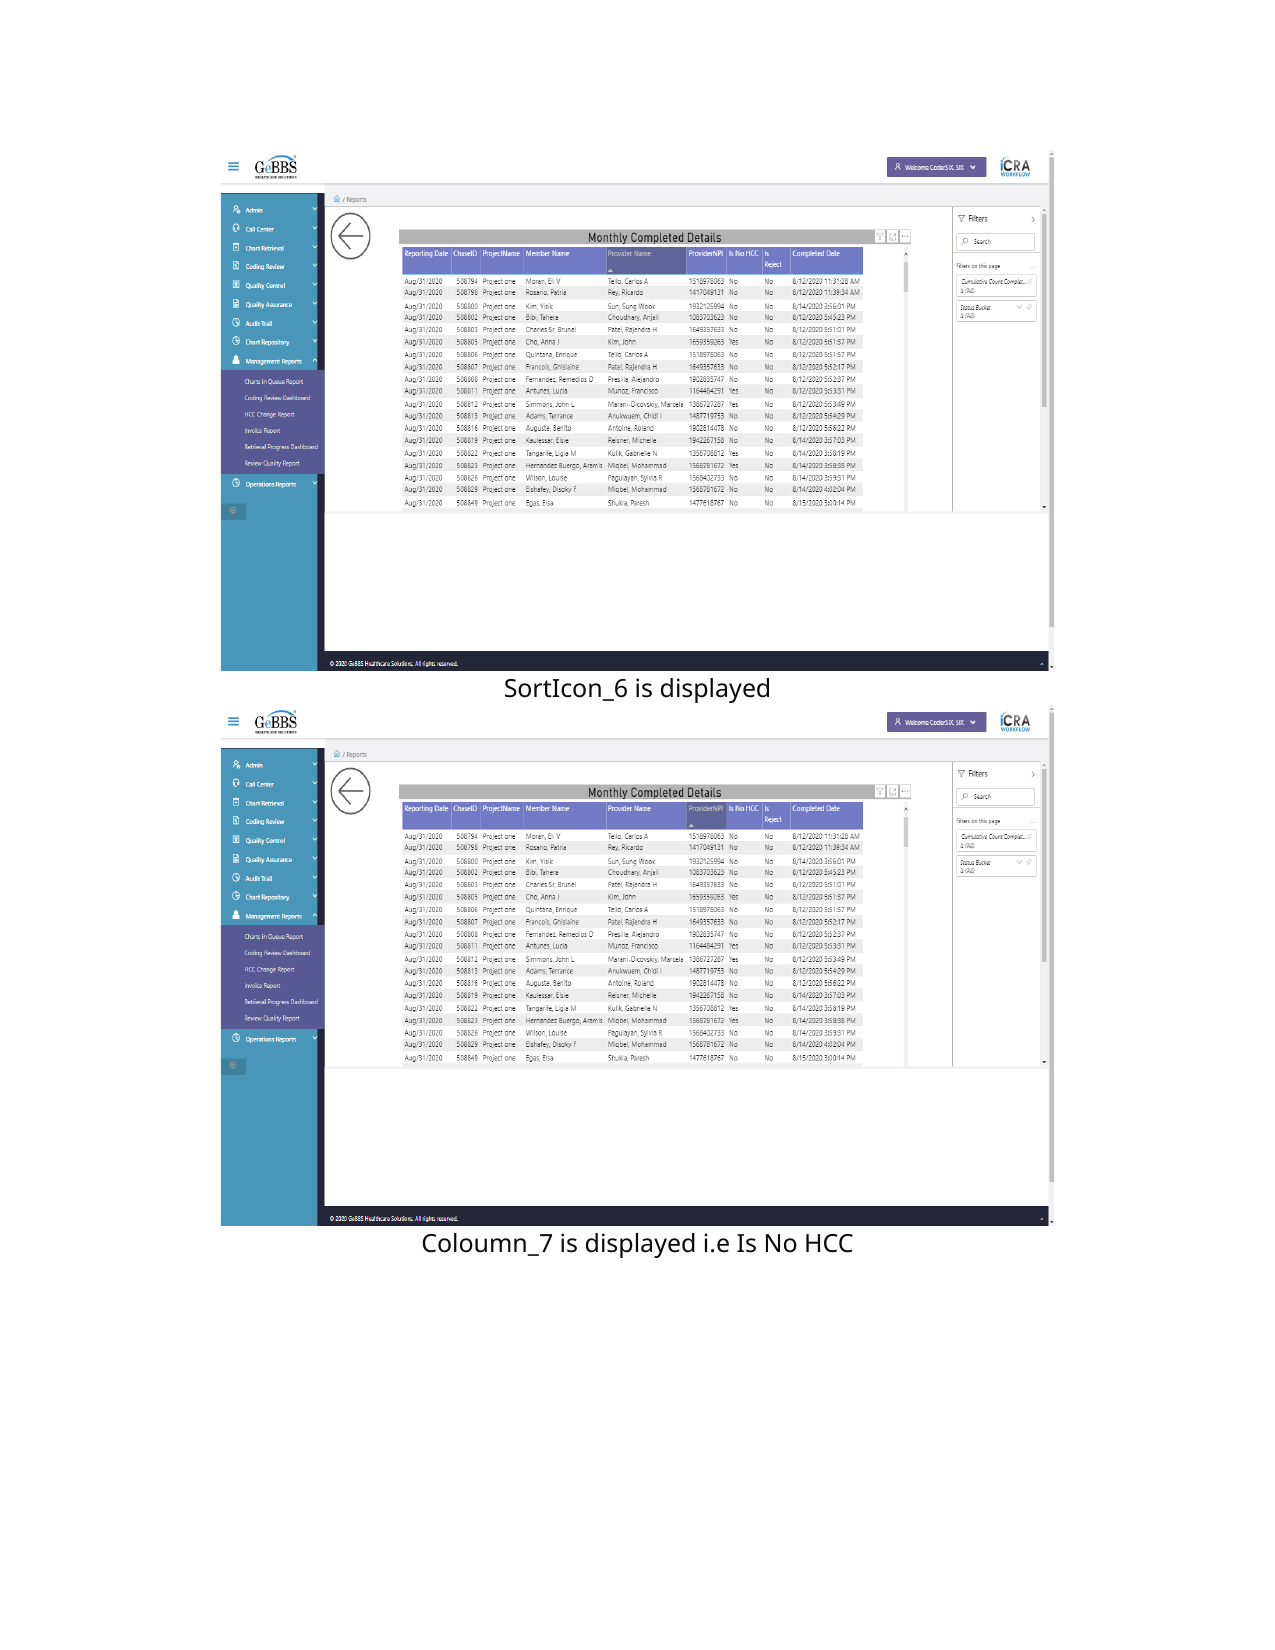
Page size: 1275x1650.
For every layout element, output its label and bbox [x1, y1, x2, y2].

picture [220, 150, 1055, 671]
text [150, 150, 1125, 1260]
picture [220, 705, 1055, 1226]
